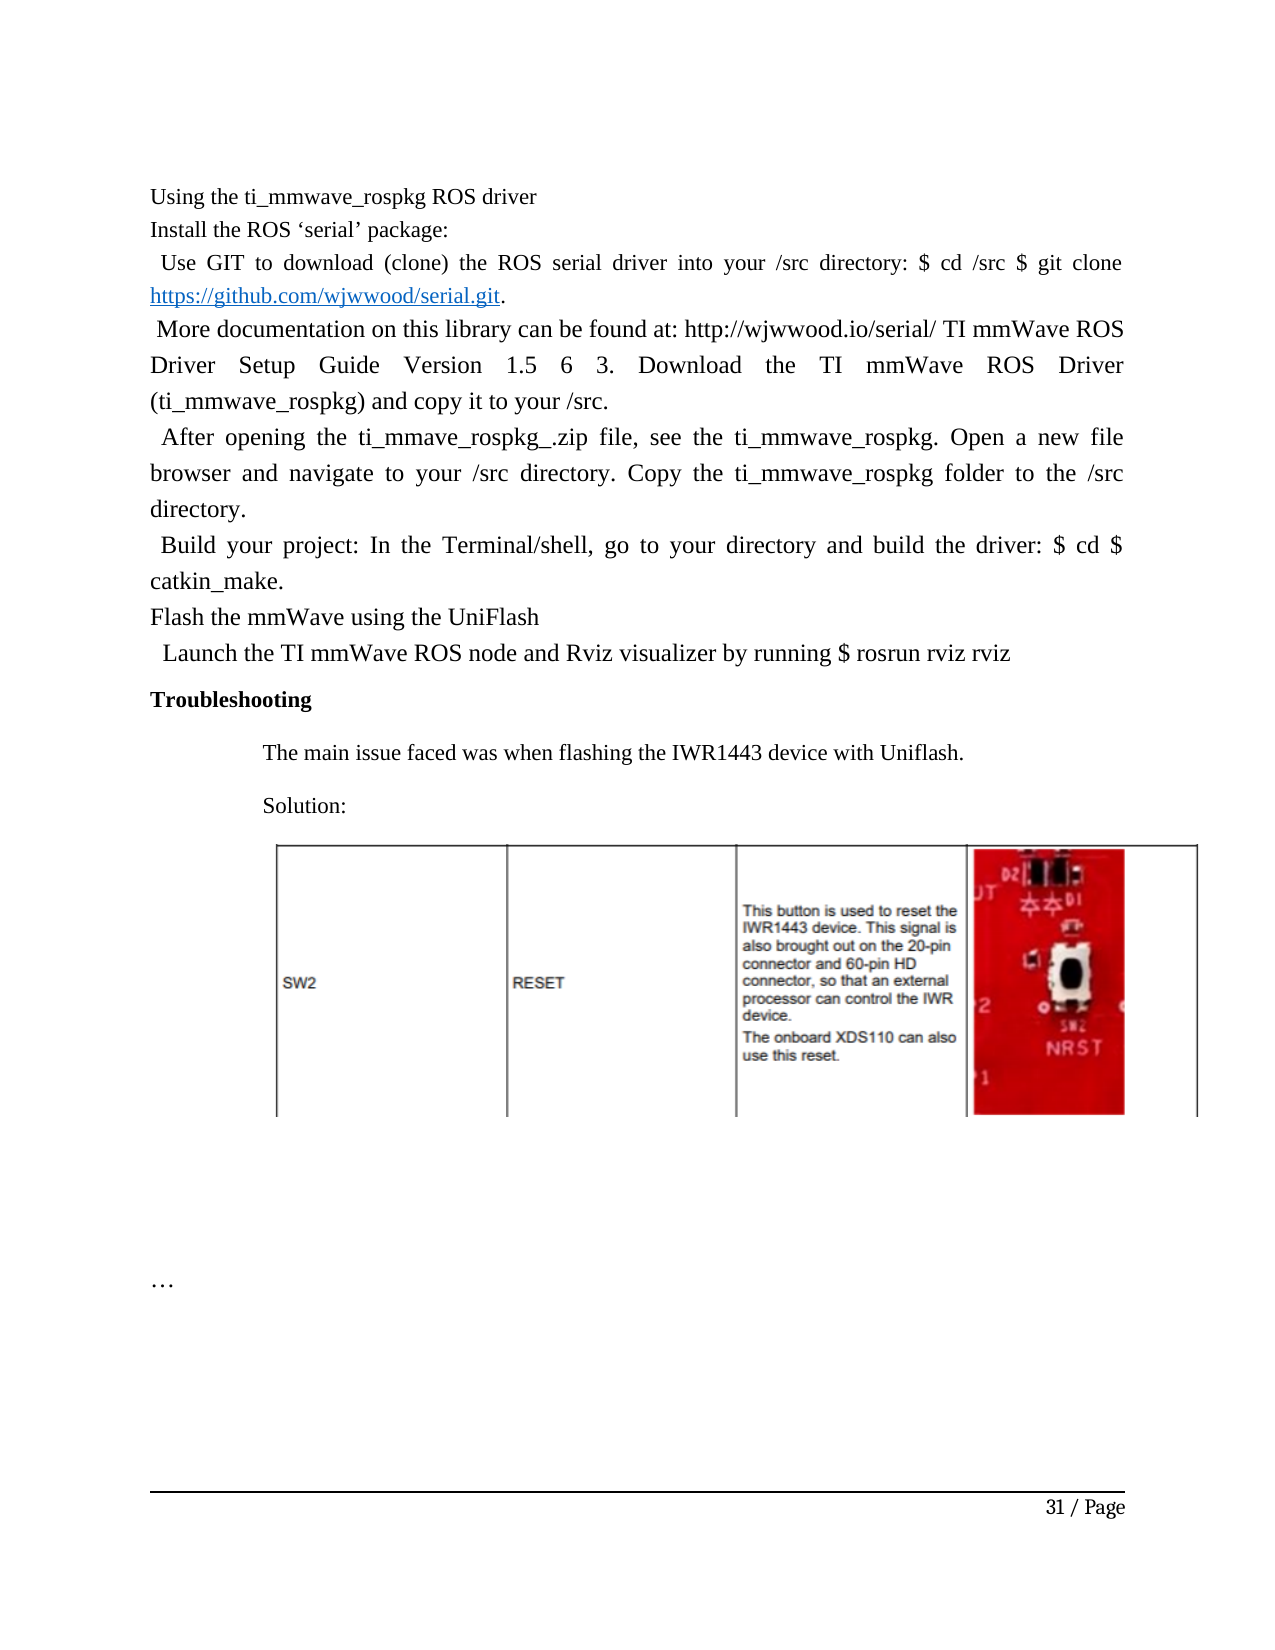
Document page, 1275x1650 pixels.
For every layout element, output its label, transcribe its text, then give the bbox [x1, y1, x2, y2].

text Troubleshooting [150, 686, 1125, 713]
text More documentation on this library can be found at: http://wjwwood.io/serial/ TI mmWave ROS Driver Setup Guide Version 1.5 6 3. Download the TI mmWave ROS Driver (ti_mmwave_rospkg) and copy it to your /src. [150, 314, 1125, 415]
text The main issue faced was when flashing the IWR1443 device with Uniflash. [262, 739, 1125, 766]
text Launch the TI mmWave ROS node and Rviz visualizer by running $ rosrun rviz rviz [150, 638, 1125, 667]
text Build your project: In the Terminal/shell, go to your directory and build the driver: $ cd $ catkin_make. [150, 530, 1125, 595]
text Flash the mmWave using the UniFlash [150, 602, 1125, 631]
text After opening the ti_mmave_rospkg_.zip file, see the ti_mmwave_rospkg. Open a new file browser and navigate to your /src directory. Copy the ti_mmwave_rospkg folder to the /src directory. [150, 422, 1125, 523]
text Using the ti_mmwave_rospkg ROS driver [150, 183, 1125, 209]
text … [150, 1264, 1125, 1292]
text Solution: [262, 792, 1125, 818]
text Install the ROS ‘serial’ package: [150, 216, 1125, 242]
picture [262, 844, 1238, 1117]
text Use GIT to download (clone) the ROS serial driver into your /src directory: $ cd /src $ git clone https://github.com/wjwwood/serial.git. [150, 249, 1125, 308]
